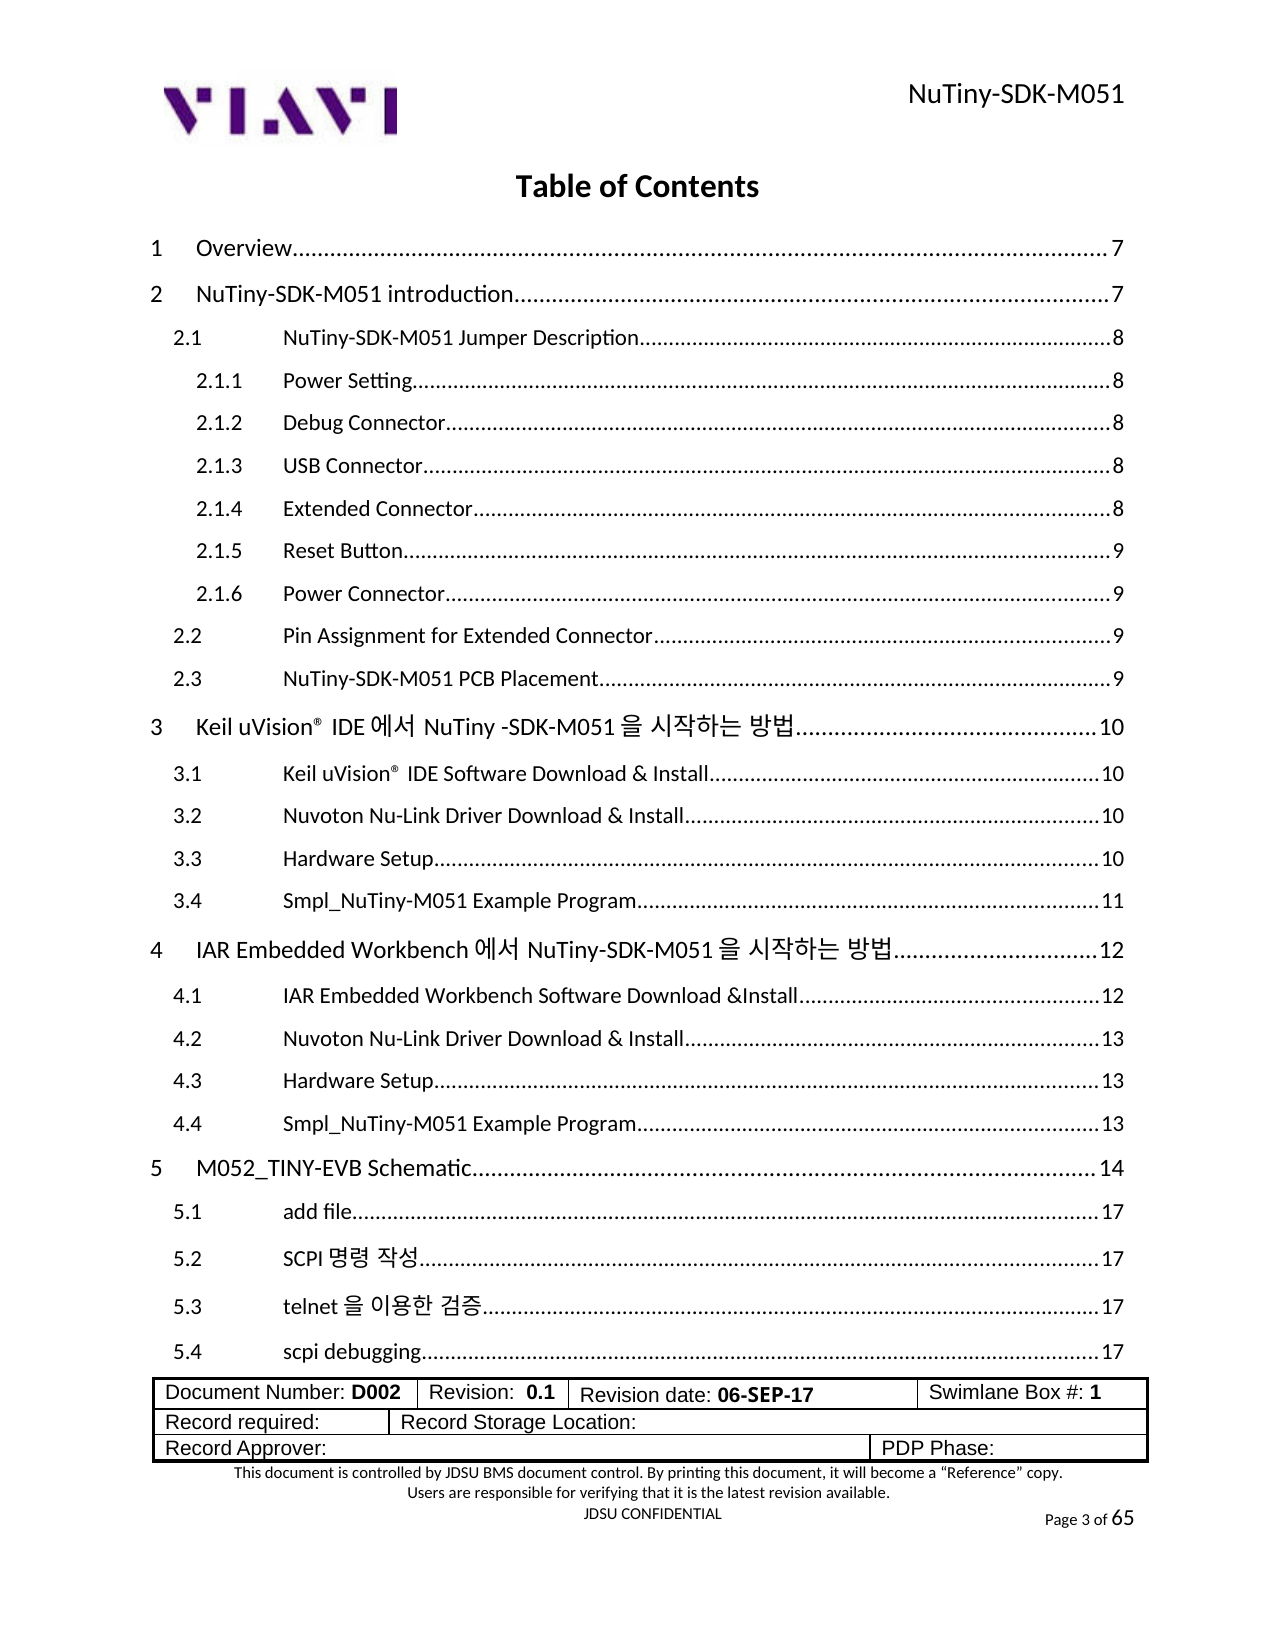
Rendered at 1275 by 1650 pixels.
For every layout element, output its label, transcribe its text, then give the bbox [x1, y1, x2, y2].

text Table of Contents [150, 165, 1125, 206]
picture [162, 68, 397, 146]
